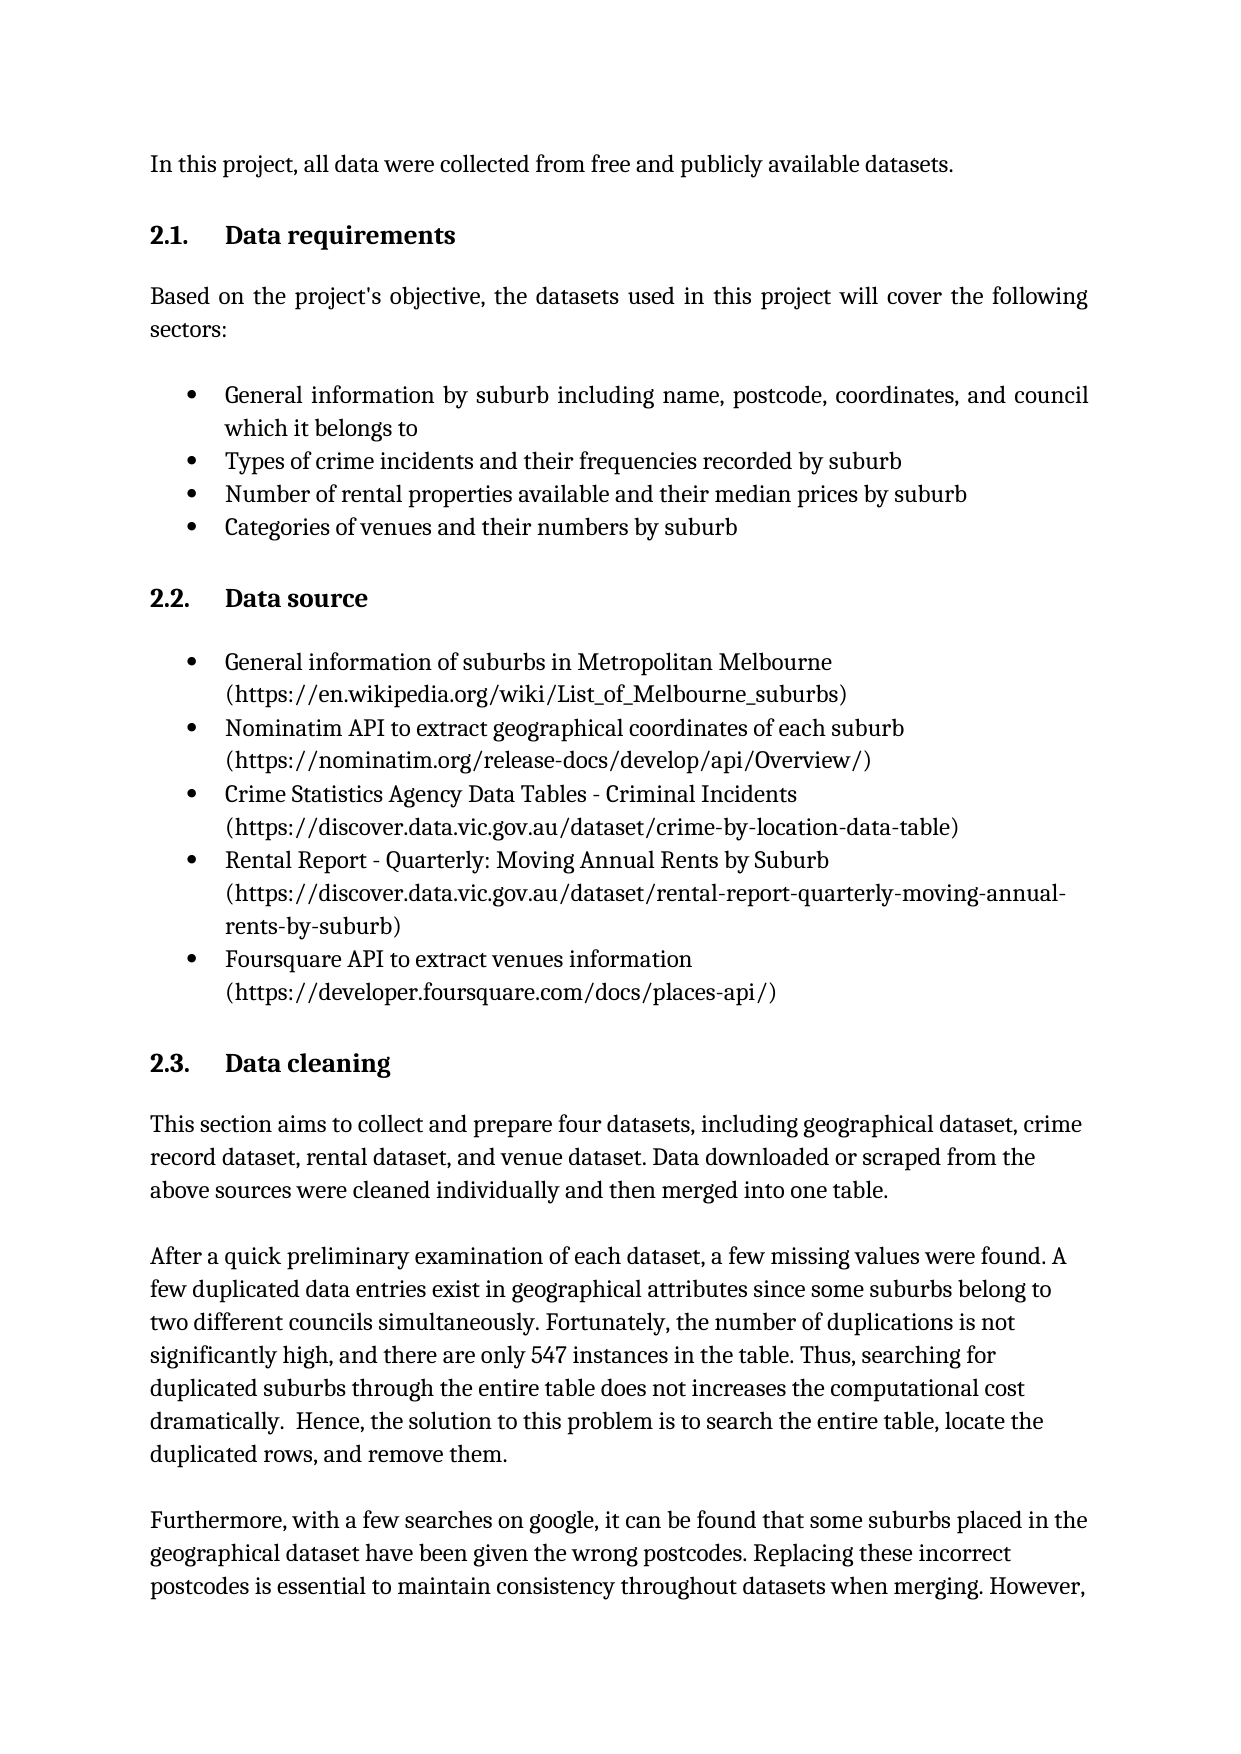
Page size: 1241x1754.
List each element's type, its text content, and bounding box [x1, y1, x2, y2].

list Types of crime incidents and their frequencies recorded by suburb [187, 447, 1090, 476]
text After a quick preliminary examination of each dataset, a few missing values were found. A few duplicated data entries exist in geographical attributes since some suburbs belong to two different councils simultaneously. Fortunately, the number of duplications is not significantly high, and there are only 547 instances in the table. Thus, searching for duplicated suburbs through the entire table does not increases the computational cost dramatically. Hence, the solution to this problem is to search the entire table, locate the duplicated rows, and remove them. [150, 1242, 1090, 1468]
subtitle Data requirements [150, 220, 1090, 251]
text This section aims to collect and prepare four datasets, including geographical dataset, crime record dataset, rental dataset, and venue dataset. Data downloaded or scraped from the above sources were cleaned individually and then merged into one table. [150, 1109, 1090, 1204]
list Foursquare API to extract venues information (https://developer.foursquare.com/docs/places-api/) [187, 944, 1090, 1006]
list General information of suburbs in Metropolitan Melbourne (https://en.wikipedia.org/wiki/List_of_Melbourne_suburbs) [187, 647, 1090, 709]
list Number of rental properties available and their median prices by suburb [187, 480, 1090, 509]
text Based on the project's objective, the datasets used in this project will cover the following sectors: [150, 282, 1090, 344]
list Crime Statistics Agency Data Tables - Criminal Incidents (https://discover.data.vic.gov.au/dataset/crime-by-location-data-table) [187, 779, 1090, 841]
subtitle Data source [150, 583, 1090, 614]
text In this project, all data were collected from free and publicly available datasets. [150, 150, 1090, 179]
list Nominatim API to extract geographical coordinates of each suburb (https://nominatim.org/release-docs/develop/api/Overview/) [187, 713, 1090, 775]
list Categories of venues and their numbers by suburb [187, 513, 1090, 542]
list Rental Report - Quarterly: Moving Annual Rents by Suburb (https://discover.data.vic.gov.au/dataset/rental-report-quarterly-moving-annual-rents-by-suburb) [187, 846, 1090, 940]
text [150, 1506, 1090, 1601]
list General information by suburb including name, postcode, coordinates, and council which it belongs to [187, 381, 1090, 443]
subtitle Data cleaning [150, 1048, 1090, 1079]
